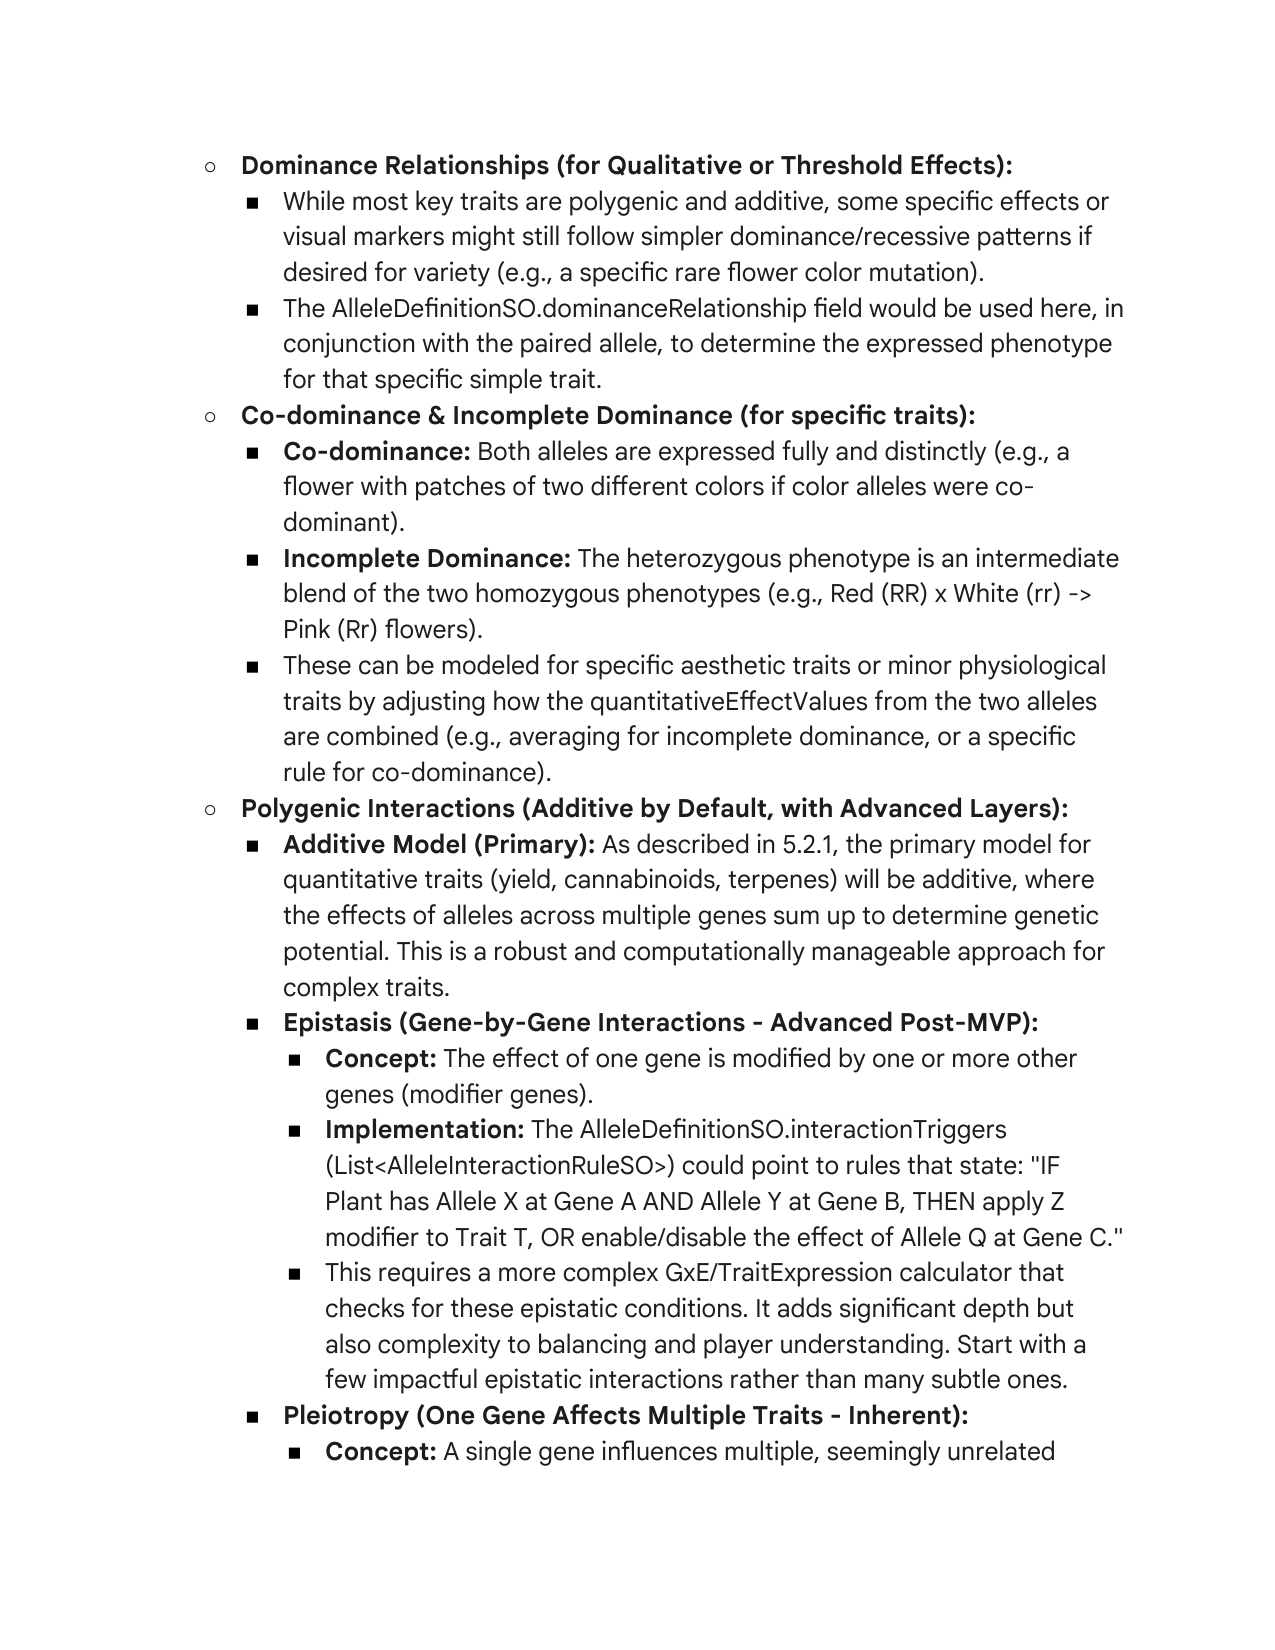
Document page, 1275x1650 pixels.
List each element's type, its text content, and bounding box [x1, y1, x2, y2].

list Implementation: The AlleleDefinitionSO.interactionTriggers (List<AlleleInteractionRuleSO>) could point to rules that state: "IF Plant has Allele X at Gene A AND Allele Y at Gene B, THEN apply Z modifier to Trait T, OR enable/disable the effect of Allele Q at Gene C." [287, 1115, 1125, 1253]
list Epistasis (Gene-by-Gene Interactions - Advanced Post-MVP): [245, 1007, 1125, 1039]
list While most key traits are polygenic and additive, some specific effects or visual markers might still follow simpler dominance/recessive patterns if desired for variety (e.g., a specific rare flower color mutation). [245, 186, 1125, 288]
list Concept: The effect of one gene is modified by one or more other genes (modifier genes). [287, 1043, 1125, 1110]
list Additive Model (Primary): As described in 5.2.1, the primary model for quantitative traits (yield, cannabinoids, terpenes) will be additive, where the effects of alleles across multiple genes sum up to determine genetic potential. This is a robust and computationally manageable approach for complex traits. [245, 829, 1125, 1003]
list These can be modeled for specific aesthetic traits or minor physiological traits by adjusting how the quantitativeEffectValues from the two alleles are combined (e.g., averaging for incomplete dominance, or a specific rule for co-dominance). [245, 650, 1125, 789]
list Dominance Relationships (for Qualitative or Threshold Effects): [203, 150, 1125, 181]
list Co-dominance & Incomplete Dominance (for specific traits): [203, 400, 1125, 431]
list Incomplete Dominance: The heterozygous phenotype is an intermediate blend of the two homozygous phenotypes (e.g., Red (RR) x White (rr) -> Pink (Rr) flowers). [245, 543, 1125, 646]
list This requires a more complex GxE/TraitExpression calculator that checks for these epistatic conditions. It adds significant depth but also complexity to balancing and player understanding. Start with a few impactful epistatic interactions rather than many subtle ones. [287, 1258, 1125, 1396]
list Polygenic Interactions (Additive by Default, with Advanced Layers): [203, 793, 1125, 824]
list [287, 1436, 1125, 1468]
list Pleiotropy (One Gene Affects Multiple Traits - Inherent): [245, 1401, 1125, 1432]
list The AlleleDefinitionSO.dominanceRelationship field would be used here, in conjunction with the paired allele, to determine the expressed phenotype for that specific simple trait. [245, 293, 1125, 396]
list Co-dominance: Both alleles are expressed fully and distinctly (e.g., a flower with patches of two different colors if color alleles were co-dominant). [245, 436, 1125, 539]
